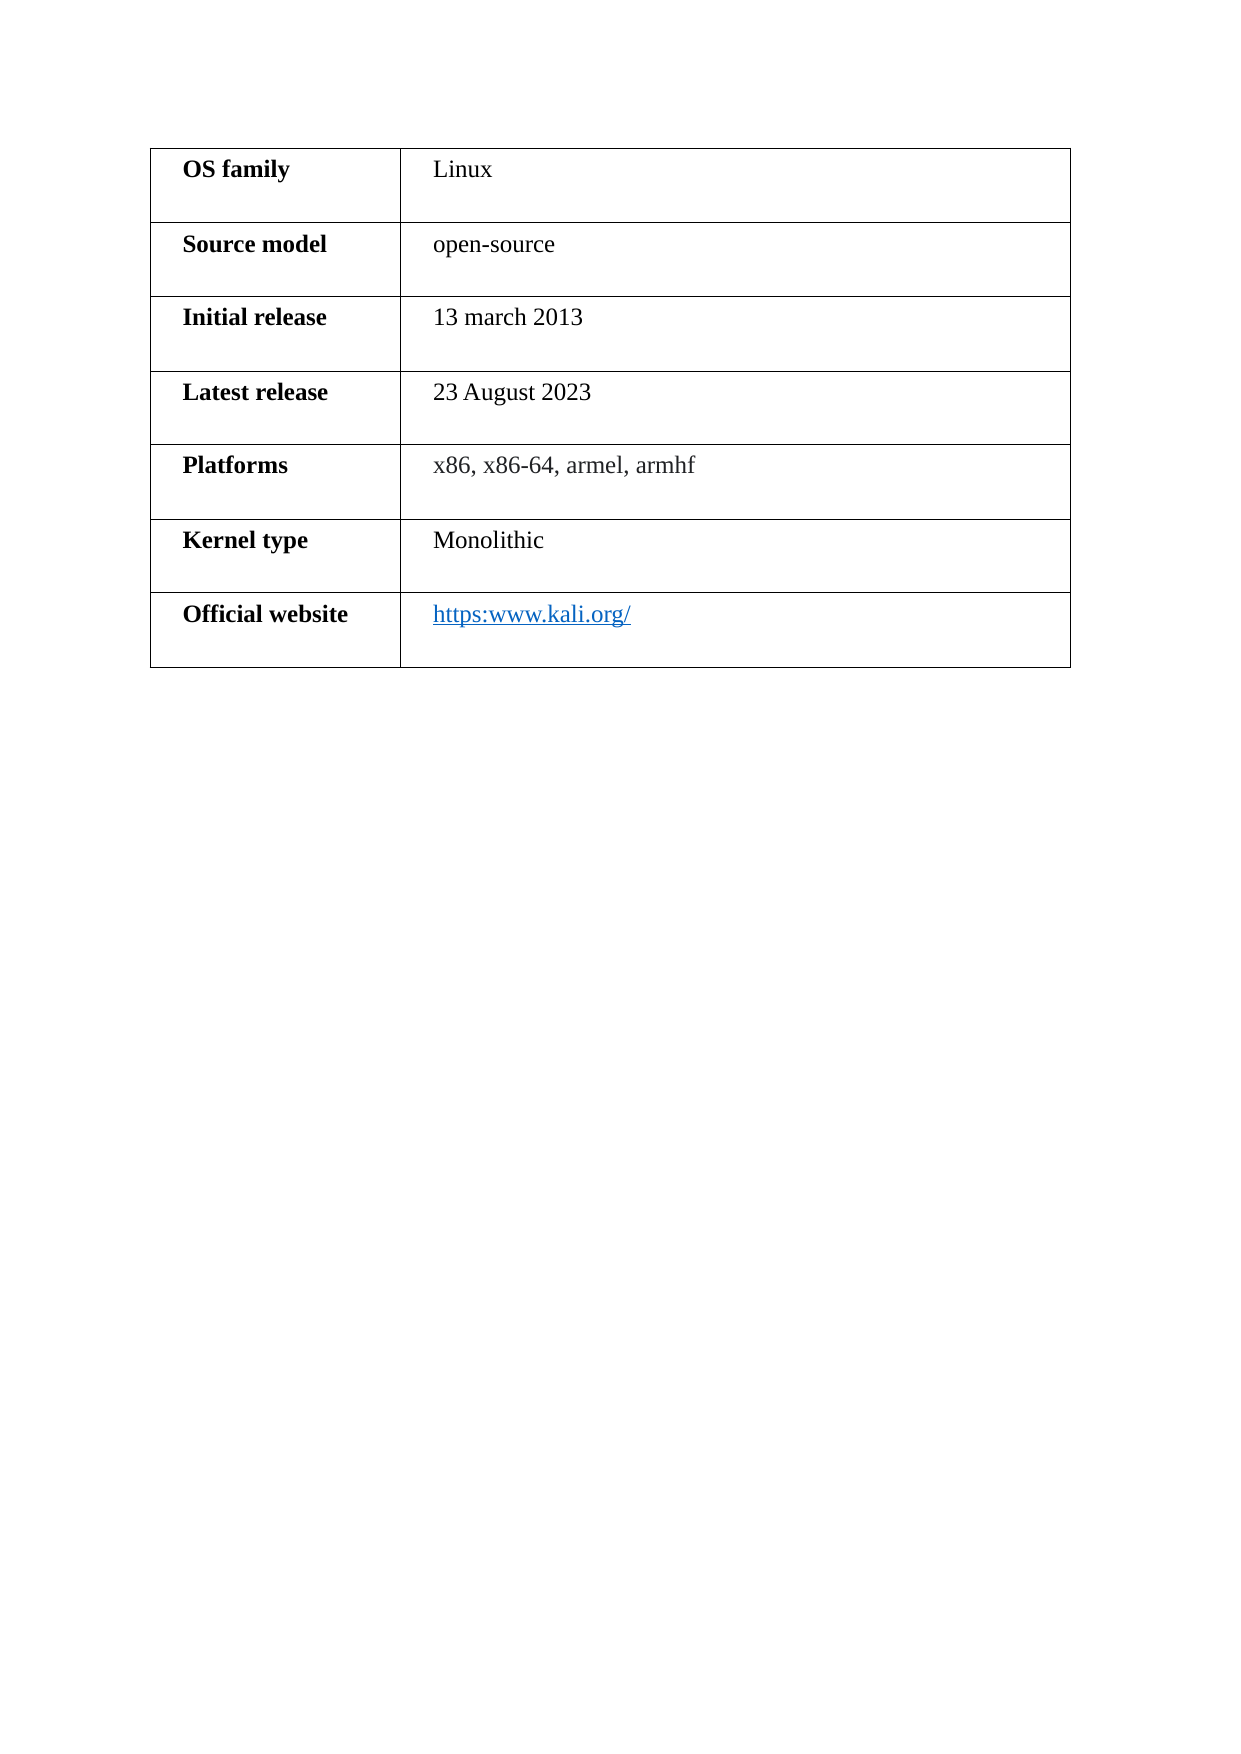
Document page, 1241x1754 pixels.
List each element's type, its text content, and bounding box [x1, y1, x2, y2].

table_cell Official website [151, 593, 400, 667]
table_cell x86, x86-64, armel, armhf [401, 445, 1070, 518]
table_cell open-source [401, 223, 1070, 296]
table_cell 13 march 2013 [401, 297, 1070, 371]
table_cell Platforms [151, 445, 400, 518]
table_cell 23 August 2023 [401, 372, 1070, 443]
table_header Linux [401, 149, 1070, 222]
table_cell Kernel type [151, 520, 400, 592]
table_cell https:www.kali.org/ [401, 593, 1070, 667]
table_cell Monolithic [401, 520, 1070, 592]
table_cell Initial release [151, 297, 400, 371]
table_cell Source model [151, 223, 400, 296]
table_cell Latest release [151, 372, 400, 443]
table_header OS family [151, 149, 400, 222]
